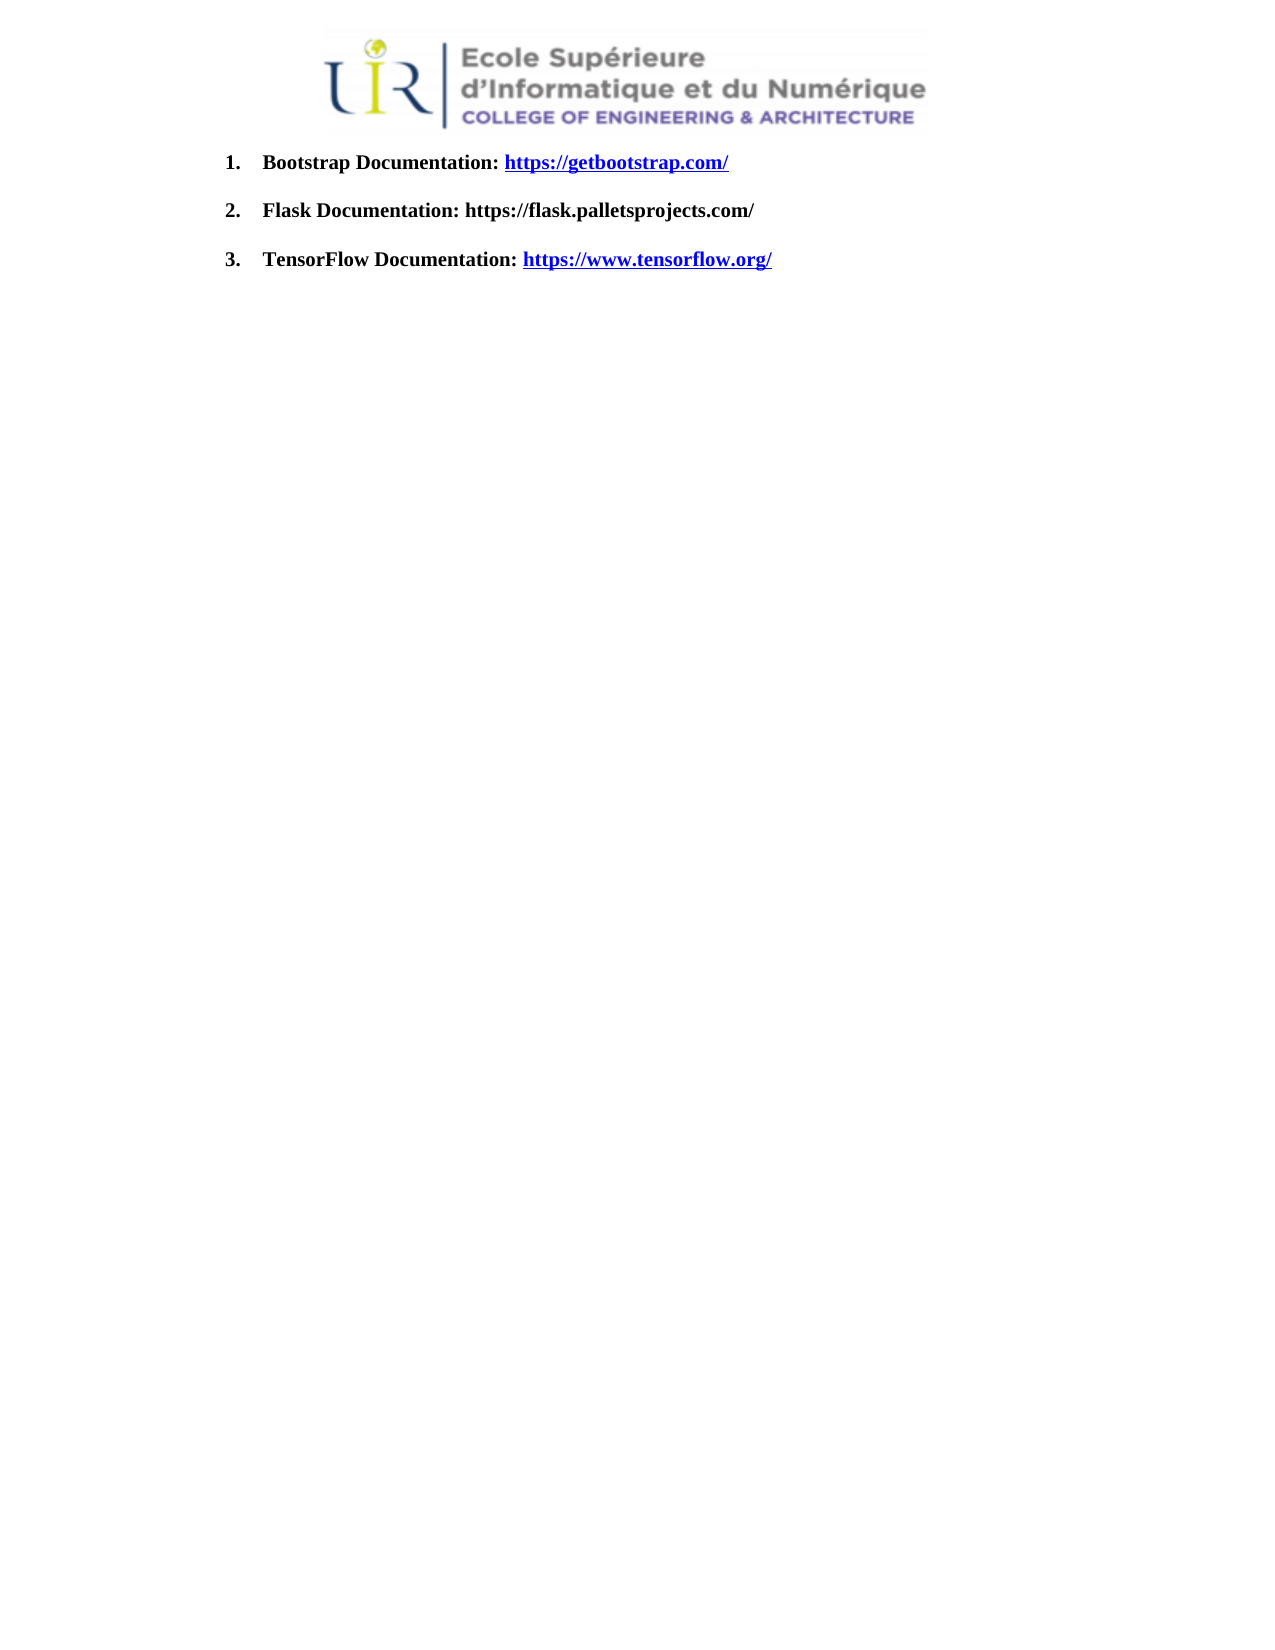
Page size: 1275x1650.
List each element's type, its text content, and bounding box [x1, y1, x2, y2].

list Flask Documentation: https://flask.palletsprojects.com/ [225, 198, 1087, 222]
list TensorFlow Documentation: https://www.tensorflow.org/ [225, 247, 1087, 271]
picture [310, 15, 963, 149]
list Bootstrap Documentation: https://getbootstrap.com/ [225, 150, 1087, 174]
